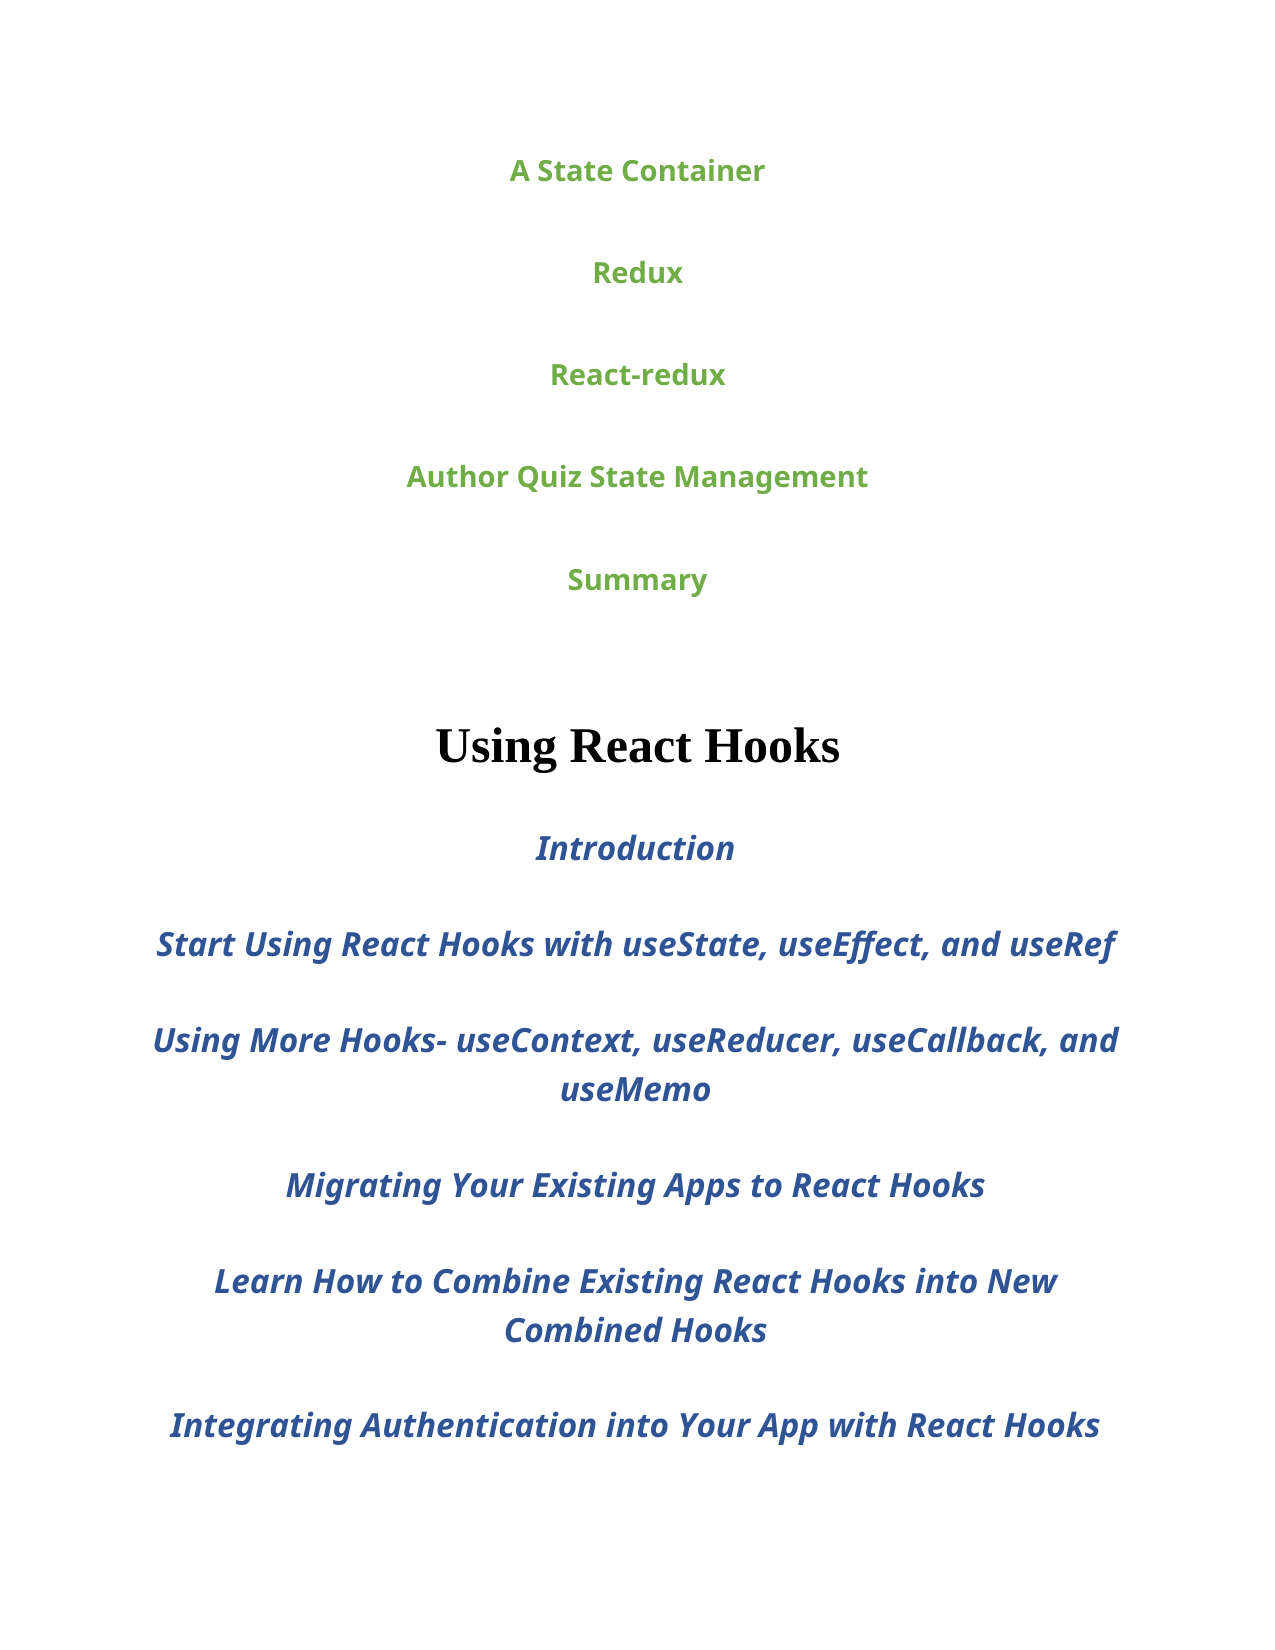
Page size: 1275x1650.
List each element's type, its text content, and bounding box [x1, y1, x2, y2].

subtitle Start Using React Hooks with useState, useEffect, and useRef [150, 921, 1125, 966]
subtitle Learn How to Combine Existing React Hooks into New Combined Hooks [150, 1257, 1125, 1352]
subtitle A State Container [150, 150, 1125, 190]
subtitle Introduction [150, 825, 1125, 871]
subtitle Migrating Your Existing Apps to React Hooks [150, 1162, 1125, 1207]
subtitle Using React Hooks [150, 716, 1125, 774]
subtitle Using More Hooks- useContext, useReducer, useCallback, and useMemo [150, 1017, 1125, 1111]
subtitle React-redux [150, 354, 1125, 394]
subtitle Summary [150, 559, 1125, 598]
subtitle Integrating Authentication into Your App with React Hooks [150, 1402, 1125, 1448]
subtitle Author Quiz State Management [150, 457, 1125, 496]
subtitle Redux [150, 252, 1125, 292]
